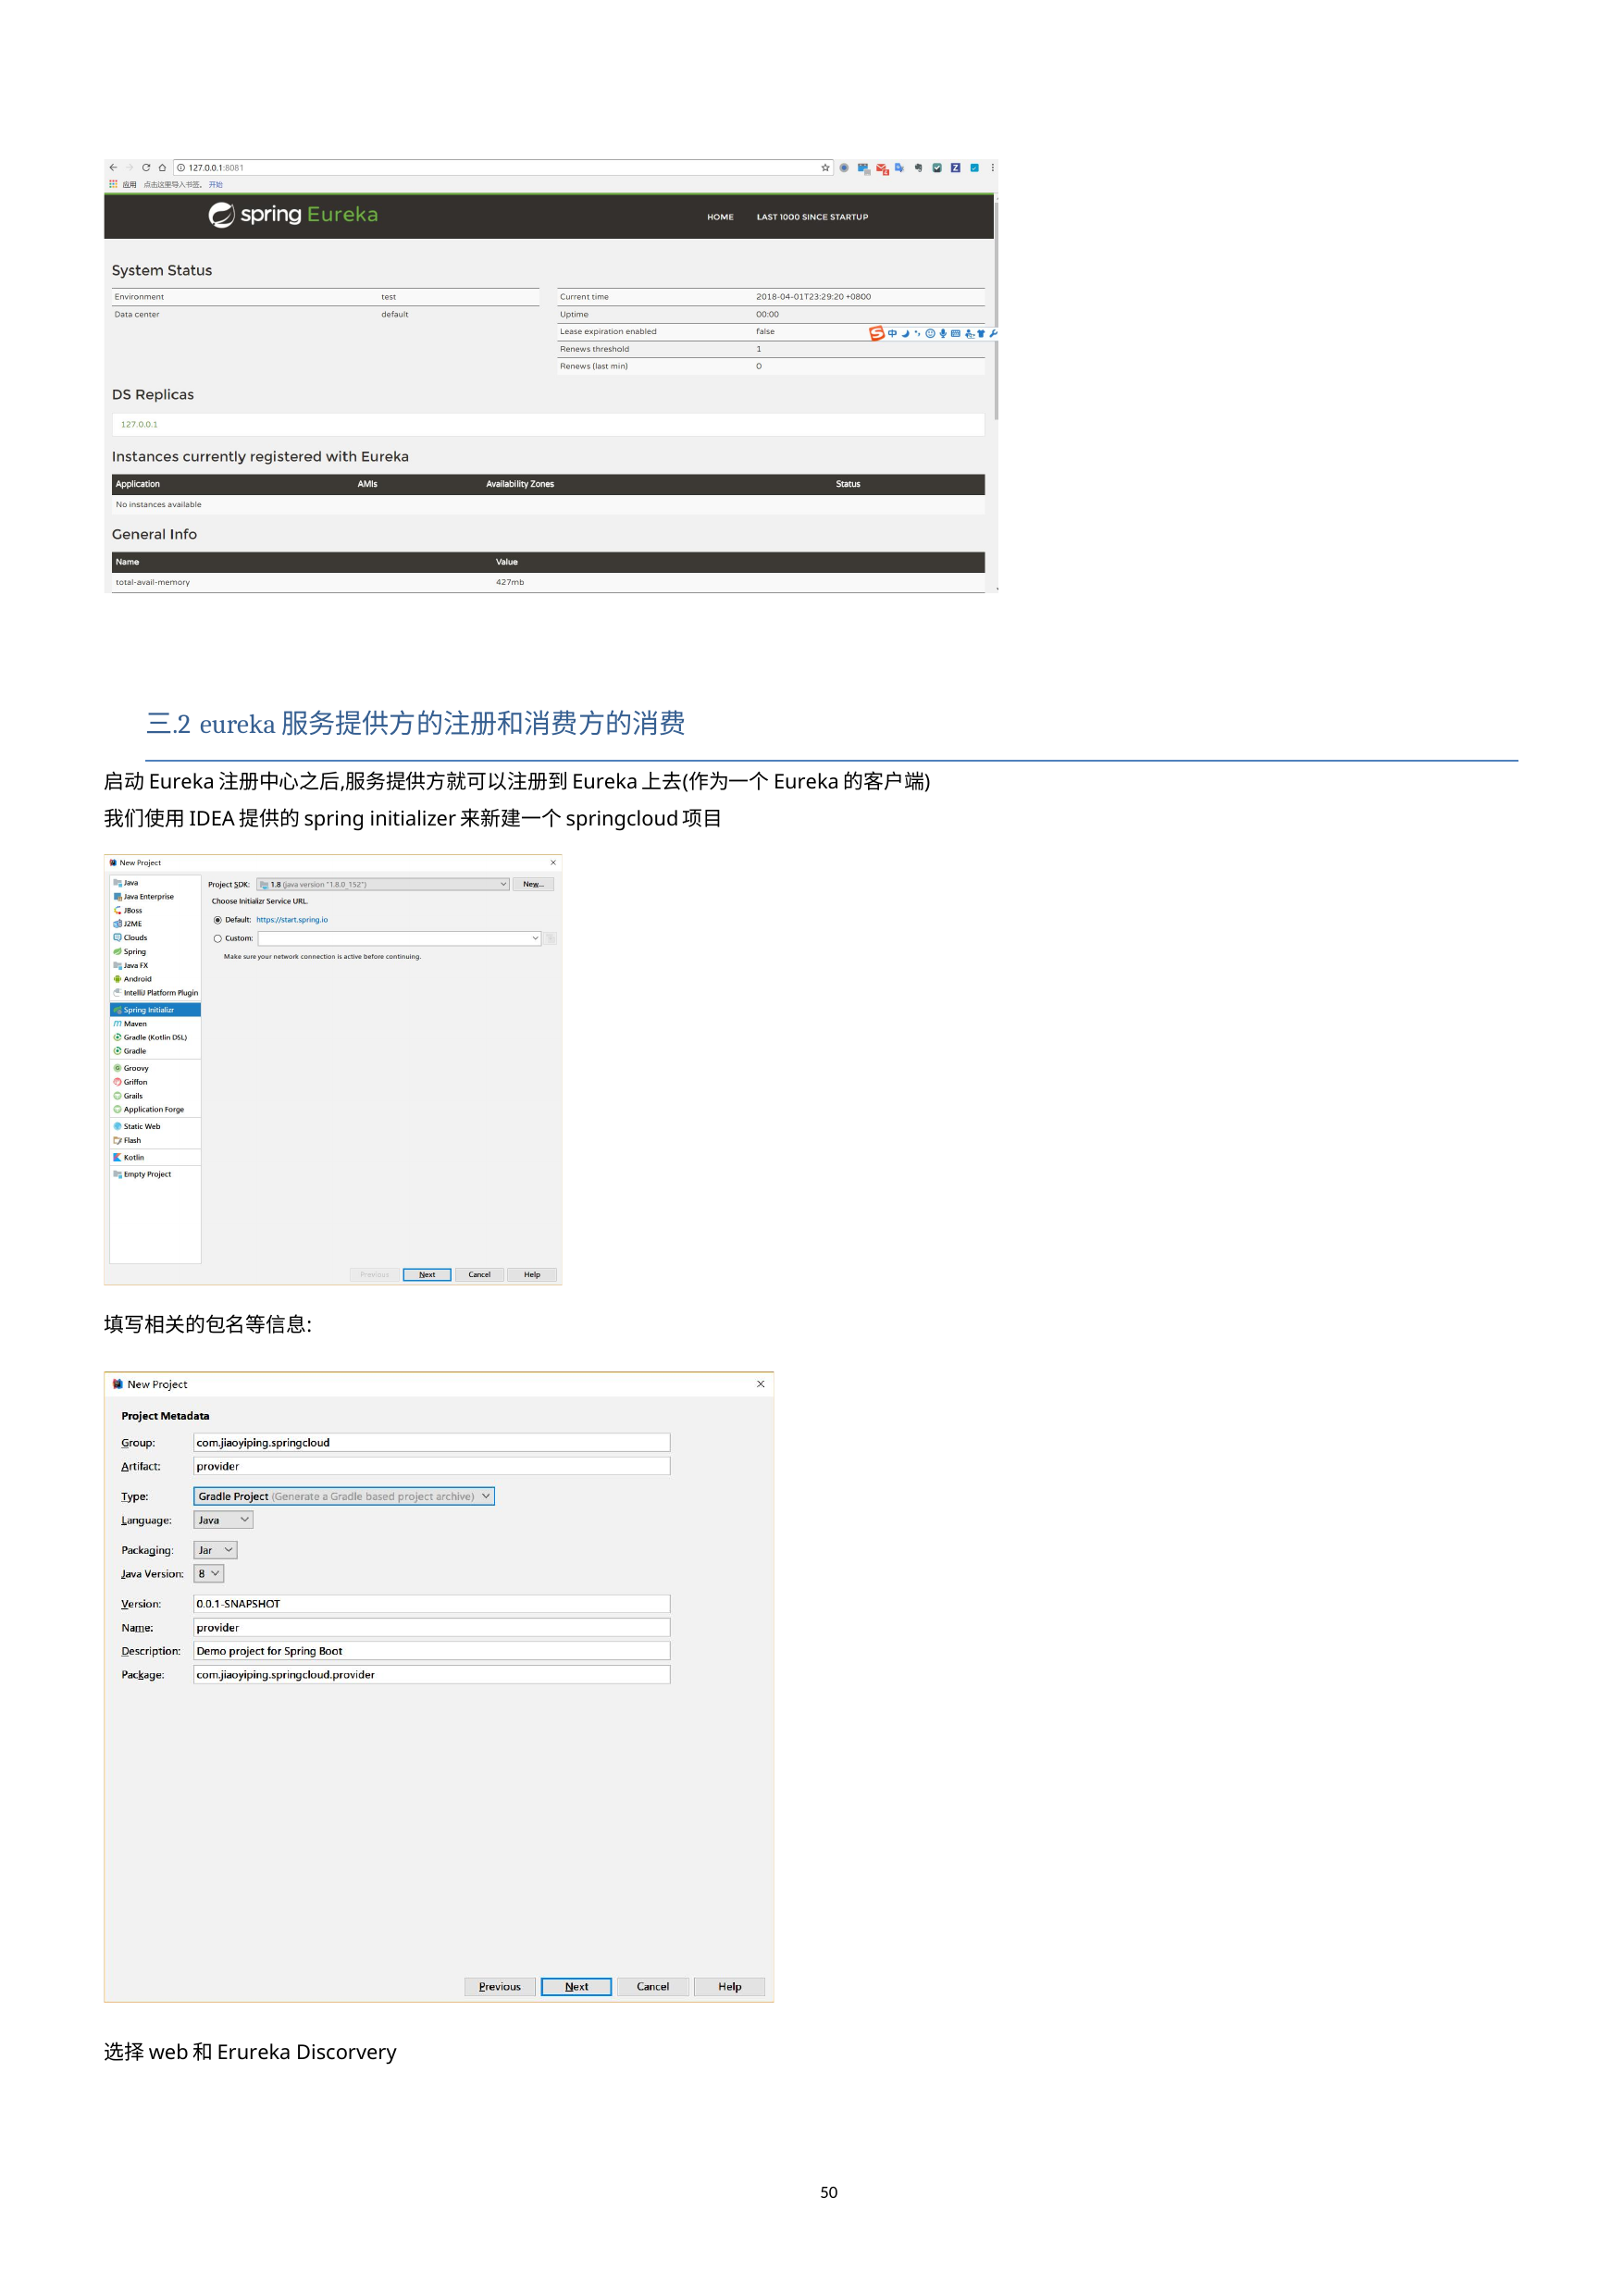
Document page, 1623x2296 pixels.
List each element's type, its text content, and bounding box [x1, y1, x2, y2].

text 填写相关的包名等信息: [104, 1305, 1518, 1342]
text 启动Eureka注册中心之后,服务提供方就可以注册到Eureka上去(作为一个Eureka的客户端) 我们使用IDEA提供的spring initializer来新建一个springcloud项目 [104, 762, 1518, 836]
picture [104, 1371, 774, 2003]
subtitle eureka服务提供方的注册和消费方的消费 [145, 685, 1518, 760]
picture [104, 159, 998, 593]
text 选择web和Erureka Discorvery [104, 2032, 1518, 2068]
picture [104, 854, 563, 1285]
